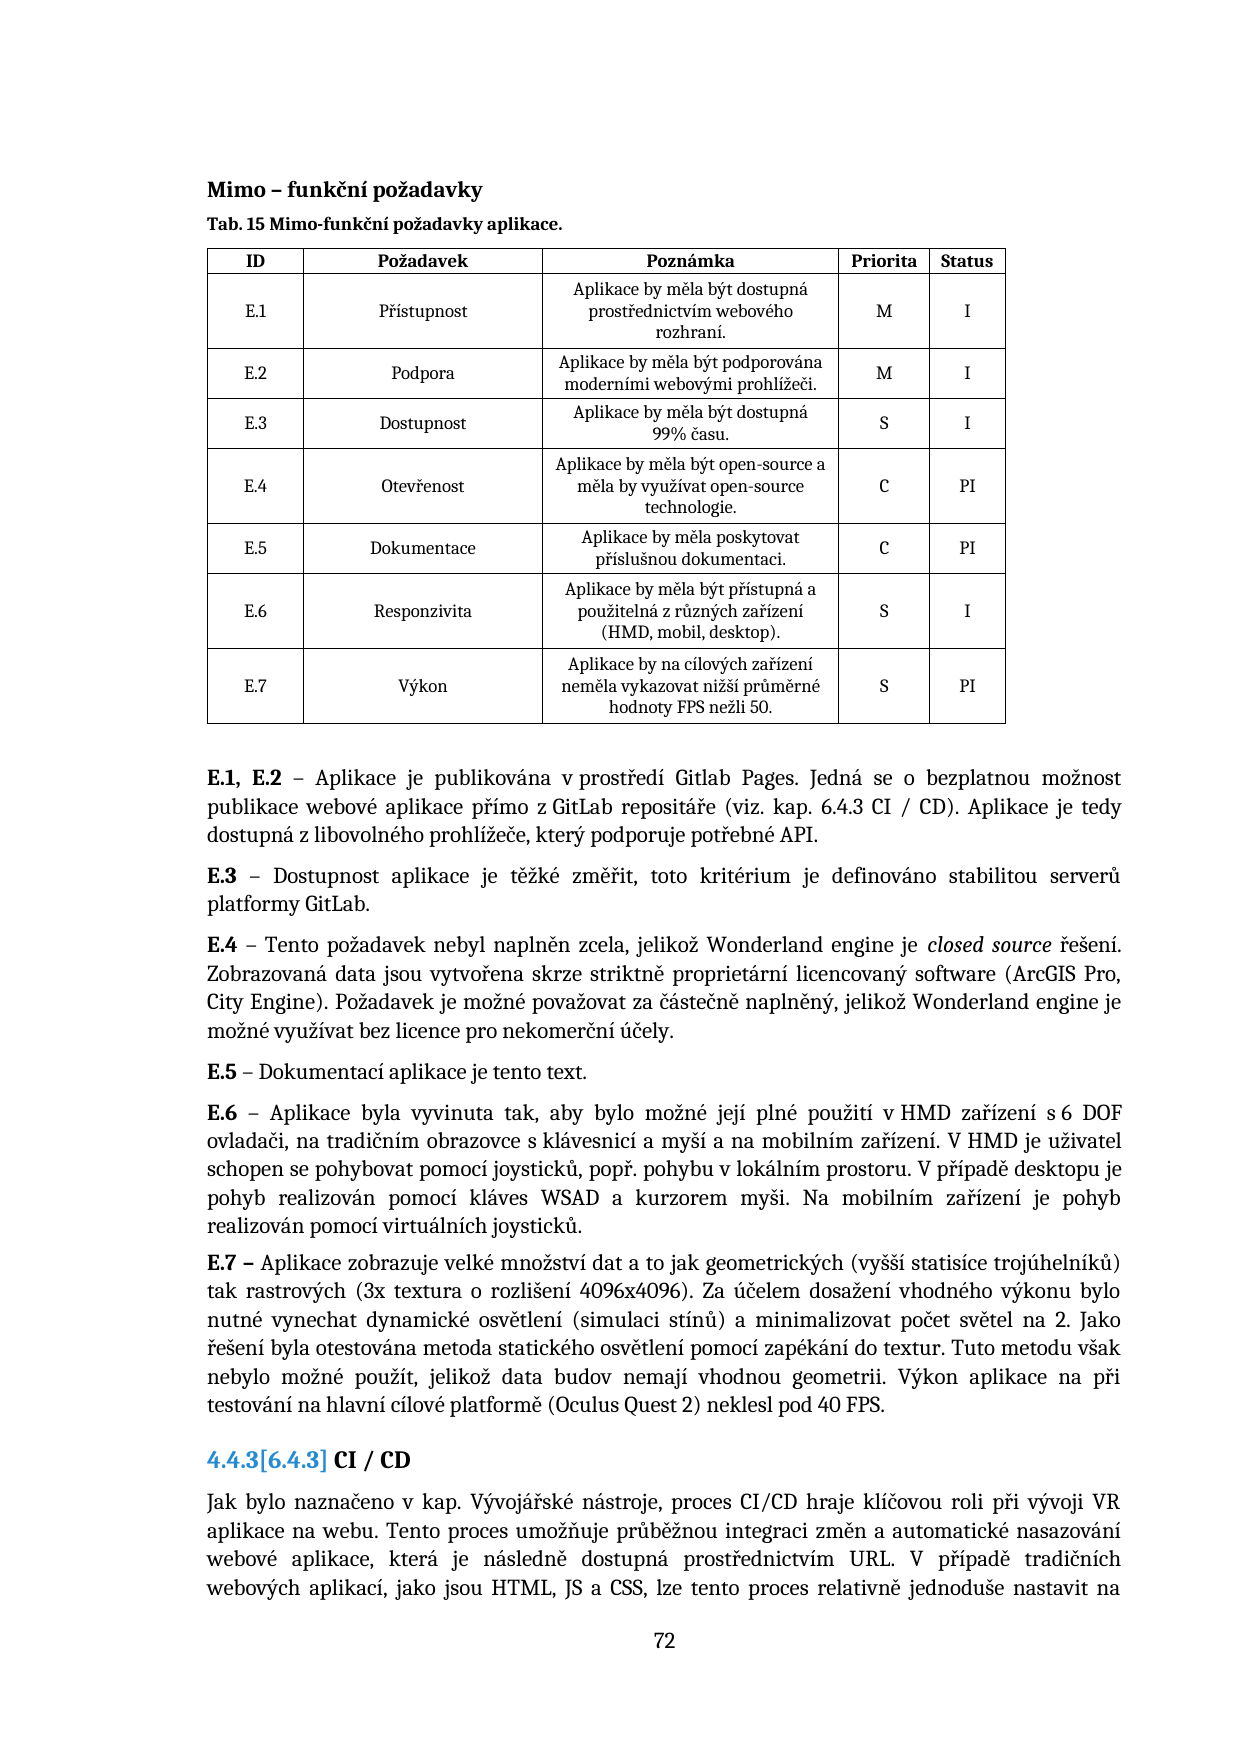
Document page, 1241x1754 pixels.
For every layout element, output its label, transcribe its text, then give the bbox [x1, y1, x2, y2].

table_cell E.1 [208, 274, 303, 348]
table_cell E.5 [208, 524, 303, 573]
table_cell Aplikace by měla být podporována moderními webovými prohlížeči. [543, 349, 838, 398]
table_cell Aplikace by měla být dostupná prostřednictvím webového rozhraní. [543, 274, 838, 348]
table_cell Podpora [304, 349, 542, 398]
text E.1, E.2 – Aplikace je publikována v prostředí Gitlab Pages. Jedná se o bezplatnou možnost publikace webové aplikace přímo z GitLab repositáře (viz. kap. 5.4.3 CI / CD). Aplikace je tedy dostupná z libovolného prohlížeče, který podporuje potřebné API. [207, 765, 1122, 848]
table_header Priorita [839, 249, 929, 273]
table_cell E.6 [208, 574, 303, 648]
table_cell S [839, 649, 929, 723]
table_cell M [839, 274, 929, 348]
text Mimo – funkční požadavky [207, 177, 1122, 203]
table_cell PI [930, 449, 1005, 523]
table_cell Aplikace by na cílových zařízení neměla vykazovat nižší průměrné hodnoty FPS nežli 50. [543, 649, 838, 723]
table_cell I [930, 274, 1005, 348]
table_header Poznámka [543, 249, 838, 273]
table_header Požadavek [304, 249, 542, 273]
table_cell Přístupnost [304, 274, 542, 348]
table_cell I [930, 349, 1005, 398]
table_cell Dostupnost [304, 399, 542, 448]
table_cell Aplikace by měla být přístupná a použitelná z různých zařízení (HMD, mobil, desktop). [543, 574, 838, 648]
table_cell PI [930, 649, 1005, 723]
table_cell I [930, 574, 1005, 648]
table_cell E.4 [208, 449, 303, 523]
text E.6 – Aplikace byla vyvinuta tak, aby bylo možné její plné použití v HMD zařízení s 6 DOF ovladači, na tradičním obrazovce s klávesnicí a myší a na mobilním zařízení. V HMD je uživatel schopen se pohybovat pomocí joysticků, popř. pohybu v lokálním prostoru. V případě desktopu je pohyb realizován pomocí kláves WSAD a kurzorem myši. Na mobilním zařízení je pohyb realizován pomocí virtuálních joysticků. [207, 1099, 1122, 1239]
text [207, 1489, 1122, 1601]
table_cell E.3 [208, 399, 303, 448]
table_cell Otevřenost [304, 449, 542, 523]
table_cell C [839, 524, 929, 573]
table_header Status [930, 249, 1005, 273]
table_cell I [930, 399, 1005, 448]
table_cell Aplikace by měla být dostupná 99% času. [543, 399, 838, 448]
table_cell Dokumentace [304, 524, 542, 573]
subtitle CI / CD [207, 1446, 1122, 1474]
table_cell S [839, 574, 929, 648]
text Tab. 15 Mimo-funkční požadavky aplikace. [207, 214, 1122, 236]
table_cell PI [930, 524, 1005, 573]
table_cell Aplikace by měla poskytovat příslušnou dokumentaci. [543, 524, 838, 573]
text E.5 – Dokumentací aplikace je tento text. [207, 1058, 1122, 1085]
table_cell Výkon [304, 649, 542, 723]
table_cell M [839, 349, 929, 398]
table_cell Aplikace by měla být open-source a měla by využívat open-source technologie. [543, 449, 838, 523]
table_header ID [208, 249, 303, 273]
table_cell E.7 [208, 649, 303, 723]
table_cell S [839, 399, 929, 448]
text E.4 – Tento požadavek nebyl naplněn zcela, jelikož Wonderland engine je closed source řešení. Zobrazovaná data jsou vytvořena skrze striktně proprietární licencovaný software (ArcGIS Pro, City Engine). Požadavek je možné považovat za částečně naplněný, jelikož Wonderland engine je možné využívat bez licence pro nekomerční účely. [207, 932, 1122, 1044]
table_cell E.2 [208, 349, 303, 398]
text E.7 – Aplikace zobrazuje velké množství dat a to jak geometrických (vyšší statisíce trojúhelníků) tak rastrových (3x textura o rozlišení 4096x4096). Za účelem dosažení vhodného výkonu bylo nutné vynechat dynamické osvětlení (simulaci stínů) a minimalizovat počet světel na 2. Jako řešení byla otestována metoda statického osvětlení pomocí zapékání do textur. Tuto metodu však nebylo možné použít, jelikož data budov nemají vhodnou geometrii. Výkon aplikace na při testování na hlavní cílové platformě (Oculus Quest 2) neklesl pod 40 FPS. [207, 1250, 1122, 1418]
text E.3 – Dostupnost aplikace je těžké změřit, toto kritérium je definováno stabilitou serverů platformy GitLab. [207, 863, 1122, 918]
table_cell C [839, 449, 929, 523]
table_cell Responzivita [304, 574, 542, 648]
